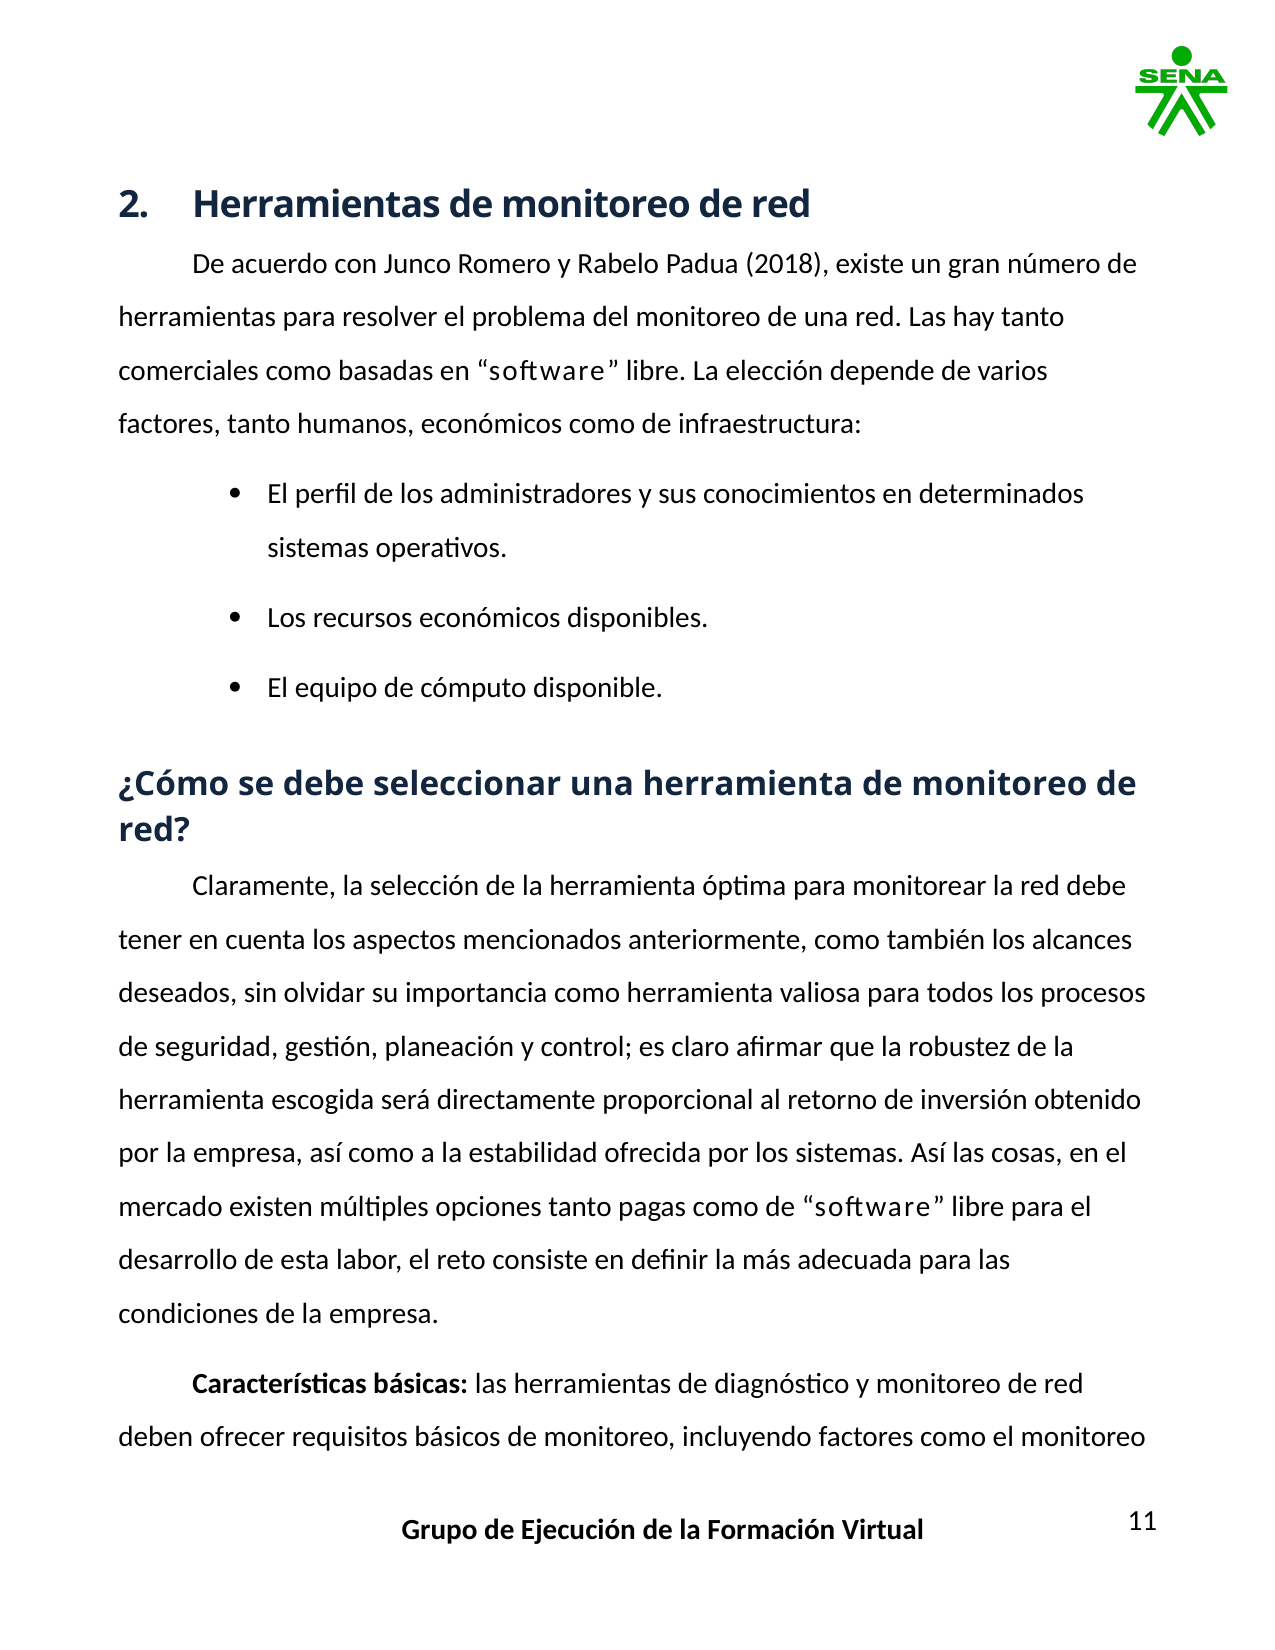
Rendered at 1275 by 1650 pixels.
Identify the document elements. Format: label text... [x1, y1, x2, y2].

list El equipo de cómputo disponible. [230, 669, 1157, 704]
list El perfil de los administradores y sus conocimientos en determinados sistemas operativos. [230, 475, 1157, 564]
text Claramente, la selección de la herramienta óptima para monitorear la red debe tener en cuenta los aspectos mencionados anteriormente, como también los alcances deseados, sin olvidar su importancia como herramienta valiosa para todos los procesos de seguridad, gestión, planeación y control; es claro afirmar que la robustez de la herramienta escogida será directamente proporcional al retorno de inversión obtenido por la empresa, así como a la estabilidad ofrecida por los sistemas. Así las cosas, en el mercado existen múltiples opciones tanto pagas como de “software” libre para el desarrollo de esta labor, el reto consiste en definir la más adecuada para las condiciones de la empresa. [118, 867, 1157, 1331]
subtitle ¿Cómo se debe seleccionar una herramienta de monitoreo de red? [118, 760, 1157, 851]
picture [1135, 46, 1228, 136]
text De acuerdo con Junco Romero y Rabelo Padua (2018), existe un gran número de herramientas para resolver el problema del monitoreo de una red. Las hay tanto comerciales como basadas en “software” libre. La elección depende de varios factores, tanto humanos, económicos como de infraestructura: [118, 245, 1157, 441]
list Los recursos económicos disponibles. [230, 599, 1157, 634]
subtitle Herramientas de monitoreo de red [118, 177, 1157, 228]
